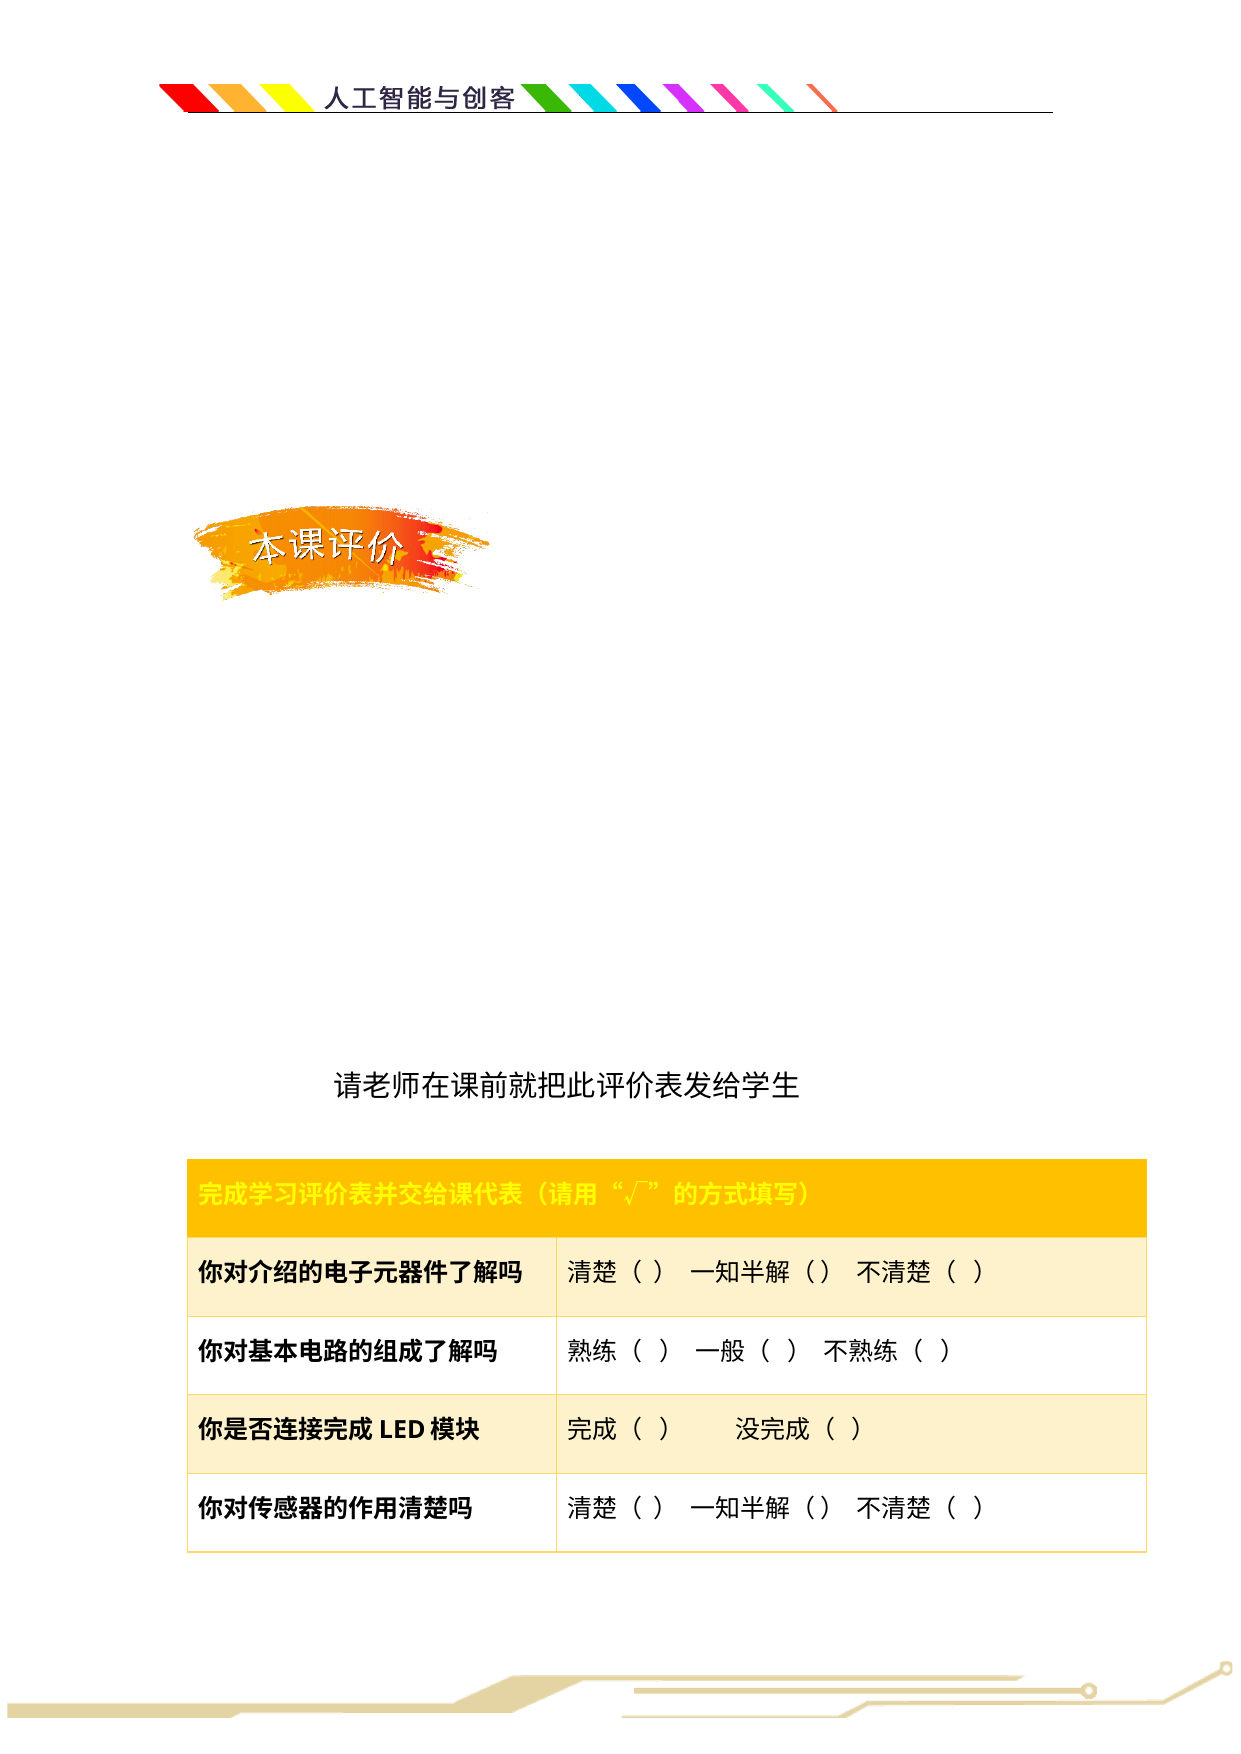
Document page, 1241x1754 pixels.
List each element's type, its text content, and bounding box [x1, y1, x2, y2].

text 请老师在课前就把此评价表发给学生 [187, 1051, 1053, 1116]
table_header 完成学习评价表并交给课代表（请用“√”的方式填写） [188, 1160, 1146, 1237]
table_cell 你对介绍的电子元器件了解吗 [188, 1238, 556, 1316]
table_cell 清楚（ ） 一知半解（ ） 不清楚（ ） [557, 1474, 1146, 1551]
table_cell 你对传感器的作用清楚吗 [188, 1474, 556, 1551]
table_cell 熟练（ ） 一般（ ） 不熟练（ ） [557, 1317, 1146, 1394]
table_cell 你对基本电路的组成了解吗 [188, 1317, 556, 1394]
picture [187, 476, 490, 602]
picture [159, 84, 1198, 112]
table_cell 完成（ ） 没完成（ ） [557, 1395, 1146, 1473]
table_cell 清楚（ ） 一知半解（ ） 不清楚（ ） [557, 1238, 1146, 1316]
table_cell 你是否连接完成LED模块 [188, 1395, 556, 1473]
